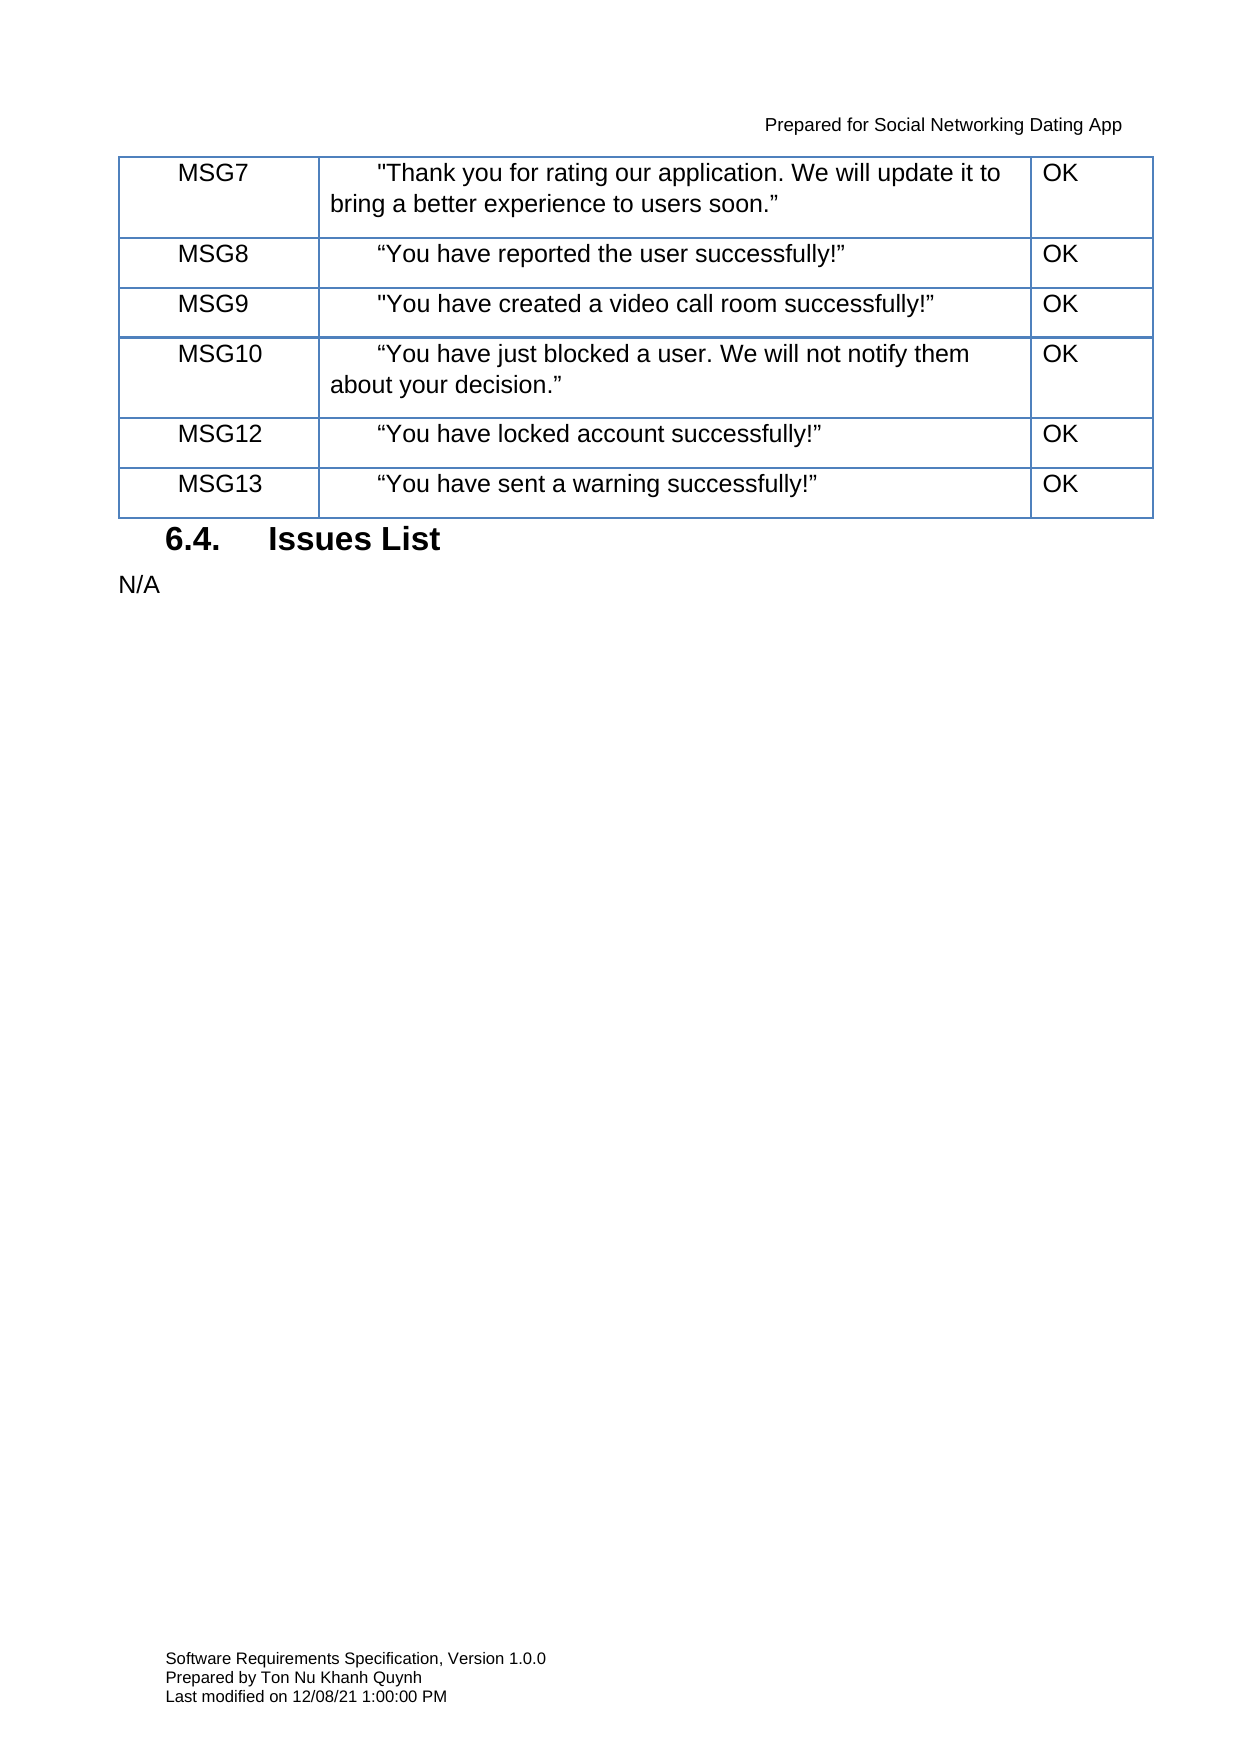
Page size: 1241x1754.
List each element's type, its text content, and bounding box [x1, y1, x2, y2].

table_cell "You have created a video call room successfully!” [320, 289, 1030, 336]
table_cell OK [1032, 419, 1152, 467]
table_cell “You have locked account successfully!” [320, 419, 1030, 467]
table_cell “You have just blocked a user. We will not notify them about your decision.” [320, 339, 1030, 417]
text N/A [118, 570, 1119, 599]
table_cell MSG13 [120, 469, 318, 517]
table_cell OK [1032, 289, 1152, 336]
table_cell "Thank you for rating our application. We will update it to bring a better experience to users soon.” [320, 158, 1030, 237]
table_cell OK [1032, 339, 1152, 417]
subtitle Issues List [165, 519, 1122, 557]
table_cell “You have sent a warning successfully!” [320, 469, 1030, 517]
table_cell MSG12 [120, 419, 318, 467]
table_cell MSG9 [120, 289, 318, 336]
table_cell OK [1032, 239, 1152, 287]
table_cell OK [1032, 158, 1152, 237]
table_cell “You have reported the user successfully!” [320, 239, 1030, 287]
table_cell MSG7 [120, 158, 318, 237]
table_cell MSG10 [120, 339, 318, 417]
table_cell MSG8 [120, 239, 318, 287]
table_cell OK [1032, 469, 1152, 517]
